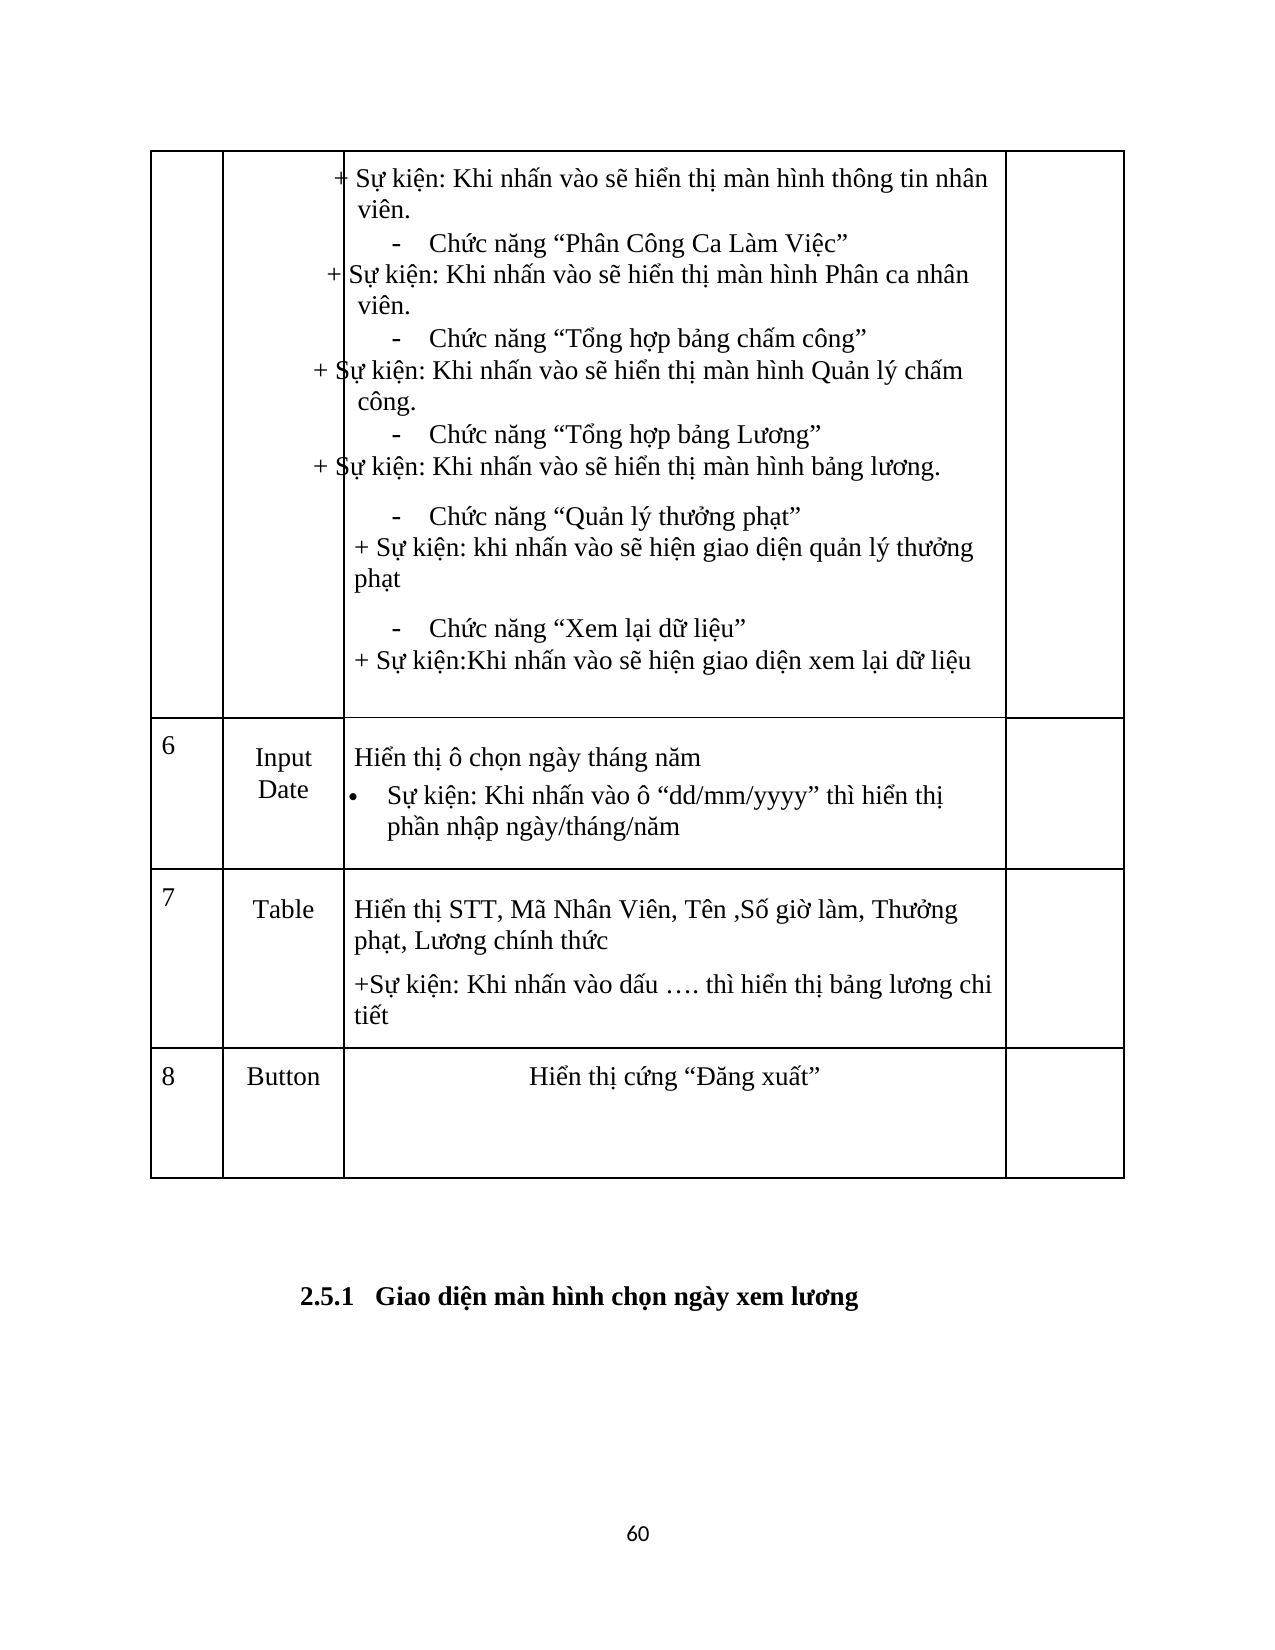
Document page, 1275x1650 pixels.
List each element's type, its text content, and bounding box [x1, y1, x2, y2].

table_cell 8 [152, 1049, 222, 1177]
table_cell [345, 152, 1005, 717]
table_cell Hiển thị ô chọn ngày tháng năm Sự kiện: Khi nhấn vào ô “dd/mm/yyyy” thì hiển thị phần nhập ngày/tháng/năm [345, 718, 1005, 868]
table_cell Table [224, 870, 343, 1047]
table_cell Input Date [224, 719, 343, 868]
table_cell [1007, 1049, 1123, 1177]
table_cell [1007, 152, 1123, 717]
table_cell [1007, 719, 1123, 868]
list Giao diện màn hình chọn ngày xem lương [300, 1280, 1125, 1311]
table_cell Button [224, 1049, 343, 1177]
table_cell [1007, 870, 1123, 1047]
table_cell Menu [224, 152, 343, 717]
table_cell 6 [152, 719, 222, 868]
table_cell Hiển thị cứng “Đăng xuất” [345, 1049, 1005, 1177]
table_cell Hiển thị STT, Mã Nhân Viên, Tên ,Số giờ làm, Thưởng phạt, Lương chính thức +Sự kiện: Khi nhấn vào dấu …. thì hiển thị bảng lương chi tiết [345, 870, 1005, 1047]
table_cell 5 [152, 152, 222, 717]
table_cell 7 [152, 870, 222, 1047]
